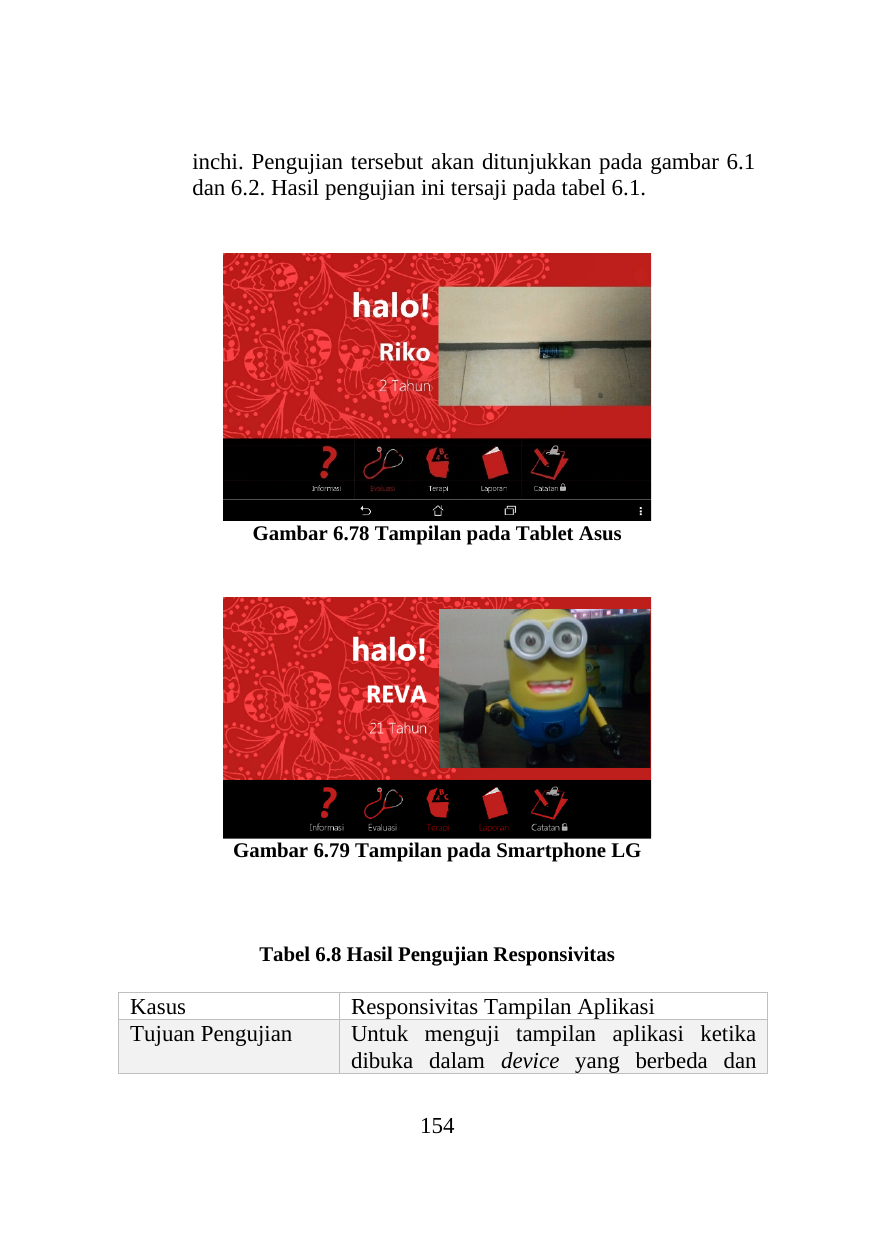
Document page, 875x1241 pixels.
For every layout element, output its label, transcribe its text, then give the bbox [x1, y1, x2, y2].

table_header Kasus [119, 993, 339, 1019]
table_cell Tujuan Pengujian [119, 1020, 339, 1073]
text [192, 148, 756, 200]
table_header Responsivitas Tampilan Aplikasi [340, 993, 767, 1019]
picture [223, 597, 652, 839]
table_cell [340, 1020, 767, 1073]
picture [223, 253, 652, 521]
